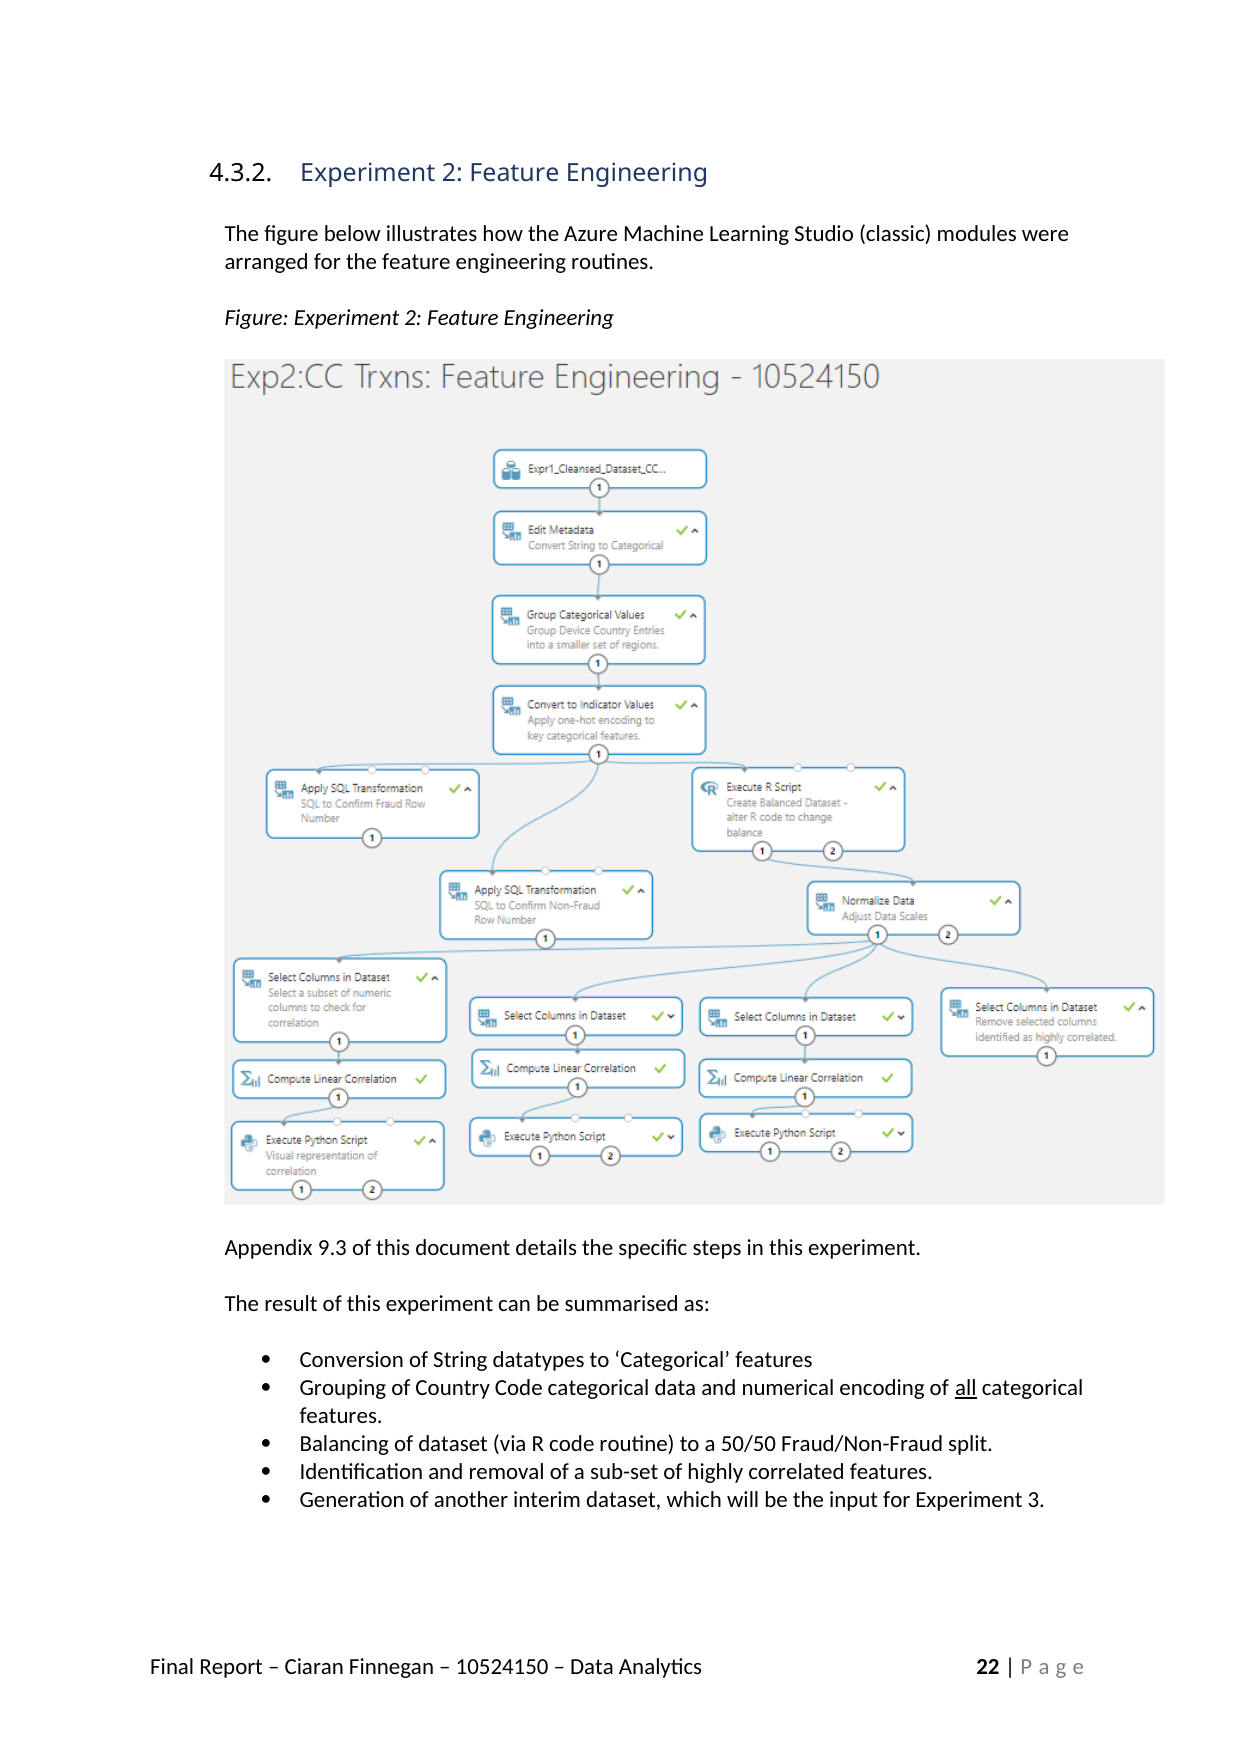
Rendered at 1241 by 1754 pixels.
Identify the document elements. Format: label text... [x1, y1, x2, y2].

picture [224, 359, 1165, 1205]
list Grouping of Country Code categorical data and numerical encoding of all categorical features. [262, 1373, 1090, 1429]
list Conversion of String datatypes to ‘Categorical’ features [262, 1345, 1090, 1373]
subtitle Experiment 2: Feature Engineering [209, 154, 1090, 188]
text The result of this experiment can be summarised as: [224, 1289, 1090, 1317]
text Appendix 9.3 of this document details the specific steps in this experiment. [224, 1233, 1090, 1261]
list Generation of another interim dataset, which will be the input for Experiment 3. [262, 1485, 1090, 1513]
text Figure: Experiment 2: Feature Engineering [224, 303, 1090, 331]
text The figure below illustrates how the Azure Machine Learning Studio (classic) modules were arranged for the feature engineering routines. [224, 219, 1090, 275]
list Balancing of dataset (via R code routine) to a 50/50 Fraud/Non-Fraud split. [262, 1429, 1090, 1457]
list Identification and removal of a sub-set of highly correlated features. [262, 1457, 1090, 1485]
